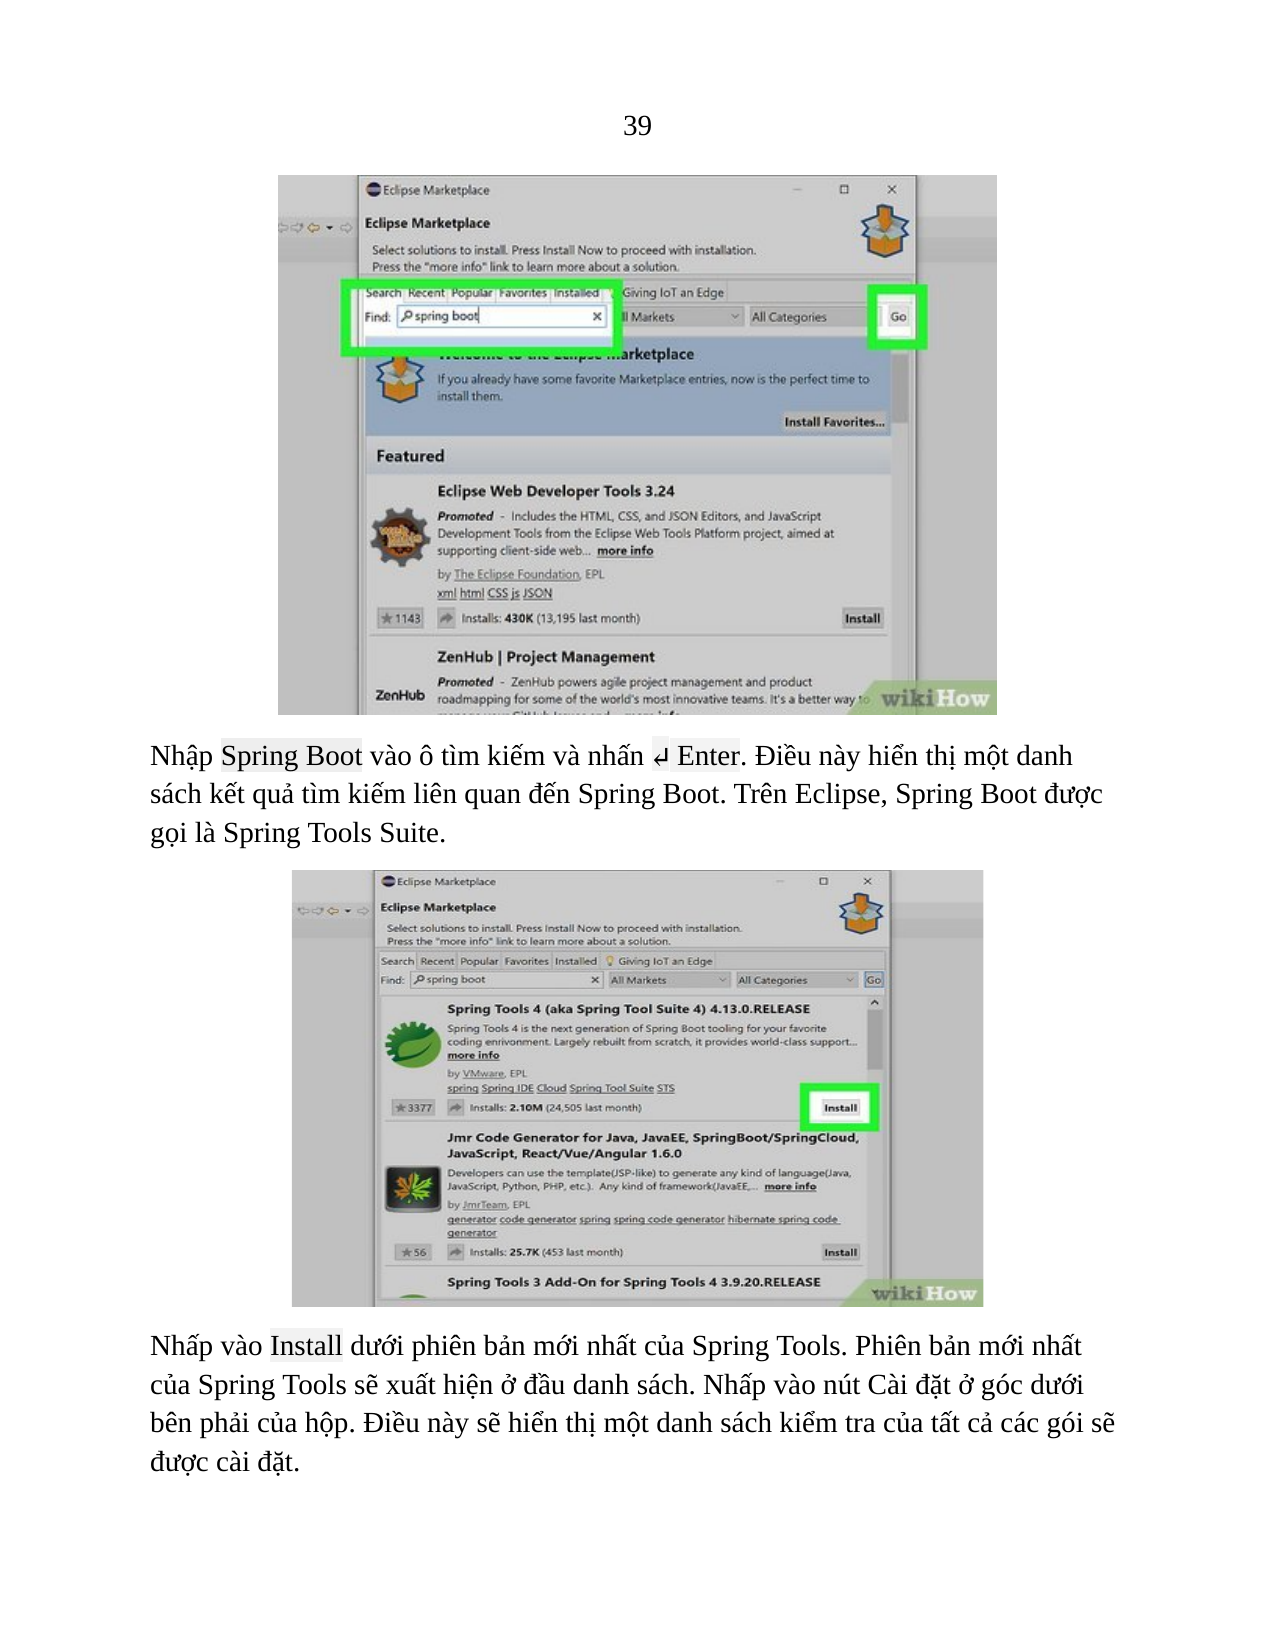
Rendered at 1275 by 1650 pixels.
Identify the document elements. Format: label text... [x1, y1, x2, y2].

text Nhấp vào Install dưới phiên bản mới nhất của Spring Tools. Phiên bản mới nhất của Spring Tools sẽ xuất hiện ở đầu danh sách. Nhấp vào nút Cài đặt ở góc dưới bên phải của hộp. Điều này sẽ hiển thị một danh sách kiểm tra của tất cả các gói sẽ được cài đặt. [150, 1328, 1125, 1477]
picture [278, 175, 997, 715]
picture [291, 870, 984, 1307]
text Nhập Spring Boot vào ô tìm kiếm và nhấn ↵ Enter. Điều này hiển thị một danh sách kết quả tìm kiếm liên quan đến Spring Boot. Trên Eclipse, Spring Boot được gọi là Spring Tools Suite. [150, 736, 1125, 849]
